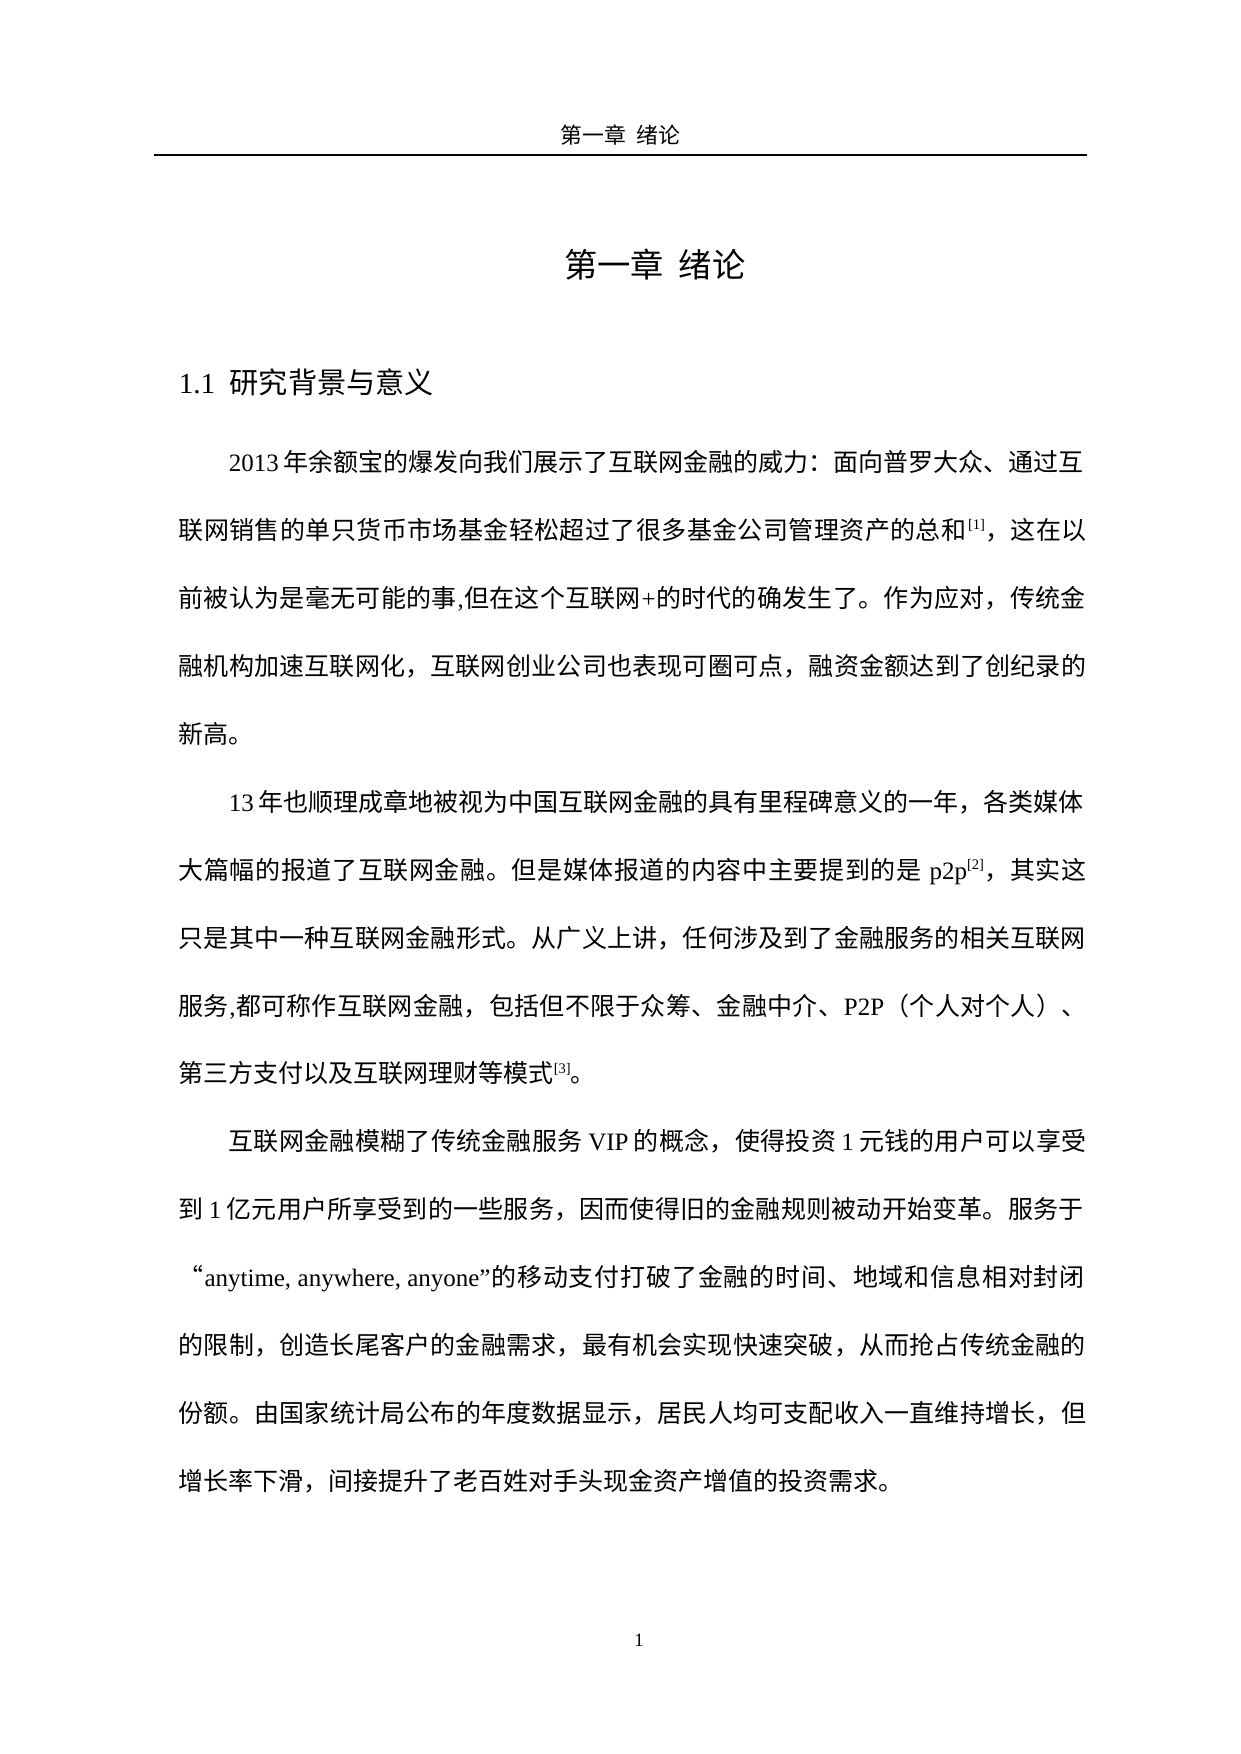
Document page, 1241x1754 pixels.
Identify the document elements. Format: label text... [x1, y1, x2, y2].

subtitle 1.1 研究背景与意义 [178, 346, 1087, 414]
subtitle 第一章 绪论 [178, 228, 1087, 296]
text 互联网金融模糊了传统金融服务VIP的概念，使得投资1元钱的用户可以享受到1亿元用户所享受到的一些服务，因而使得旧的金融规则被动开始变革。服务于“anytime, anywhere, anyone”的移动支付打破了金融的时间、地域和信息相对封闭的限制，创造长尾客户的金融需求，最有机会实现快速突破，从而抢占传统金融的份额。由国家统计局公布的年度数据显示，居民人均可支配收入一直维持增长，但增长率下滑，间接提升了老百姓对手头现金资产增值的投资需求。 [178, 1106, 1087, 1513]
text 2013年余额宝的爆发向我们展示了互联网金融的威力：面向普罗大众、通过互联网销售的单只货币市场基金轻松超过了很多基金公司管理资产的总和[1]，这在以前被认为是毫无可能的事,但在这个互联网+的时代的确发生了。作为应对，传统金融机构加速互联网化，互联网创业公司也表现可圈可点，融资金额达到了创纪录的新高。 [178, 427, 1087, 766]
text 13年也顺理成章地被视为中国互联网金融的具有里程碑意义的一年，各类媒体大篇幅的报道了互联网金融。但是媒体报道的内容中主要提到的是p2p[2]，其实这只是其中一种互联网金融形式。从广义上讲，任何涉及到了金融服务的相关互联网服务,都可称作互联网金融，包括但不限于众筹、金融中介、P2P（个人对个人）、第三方支付以及互联网理财等模式[3]。 [178, 766, 1087, 1106]
